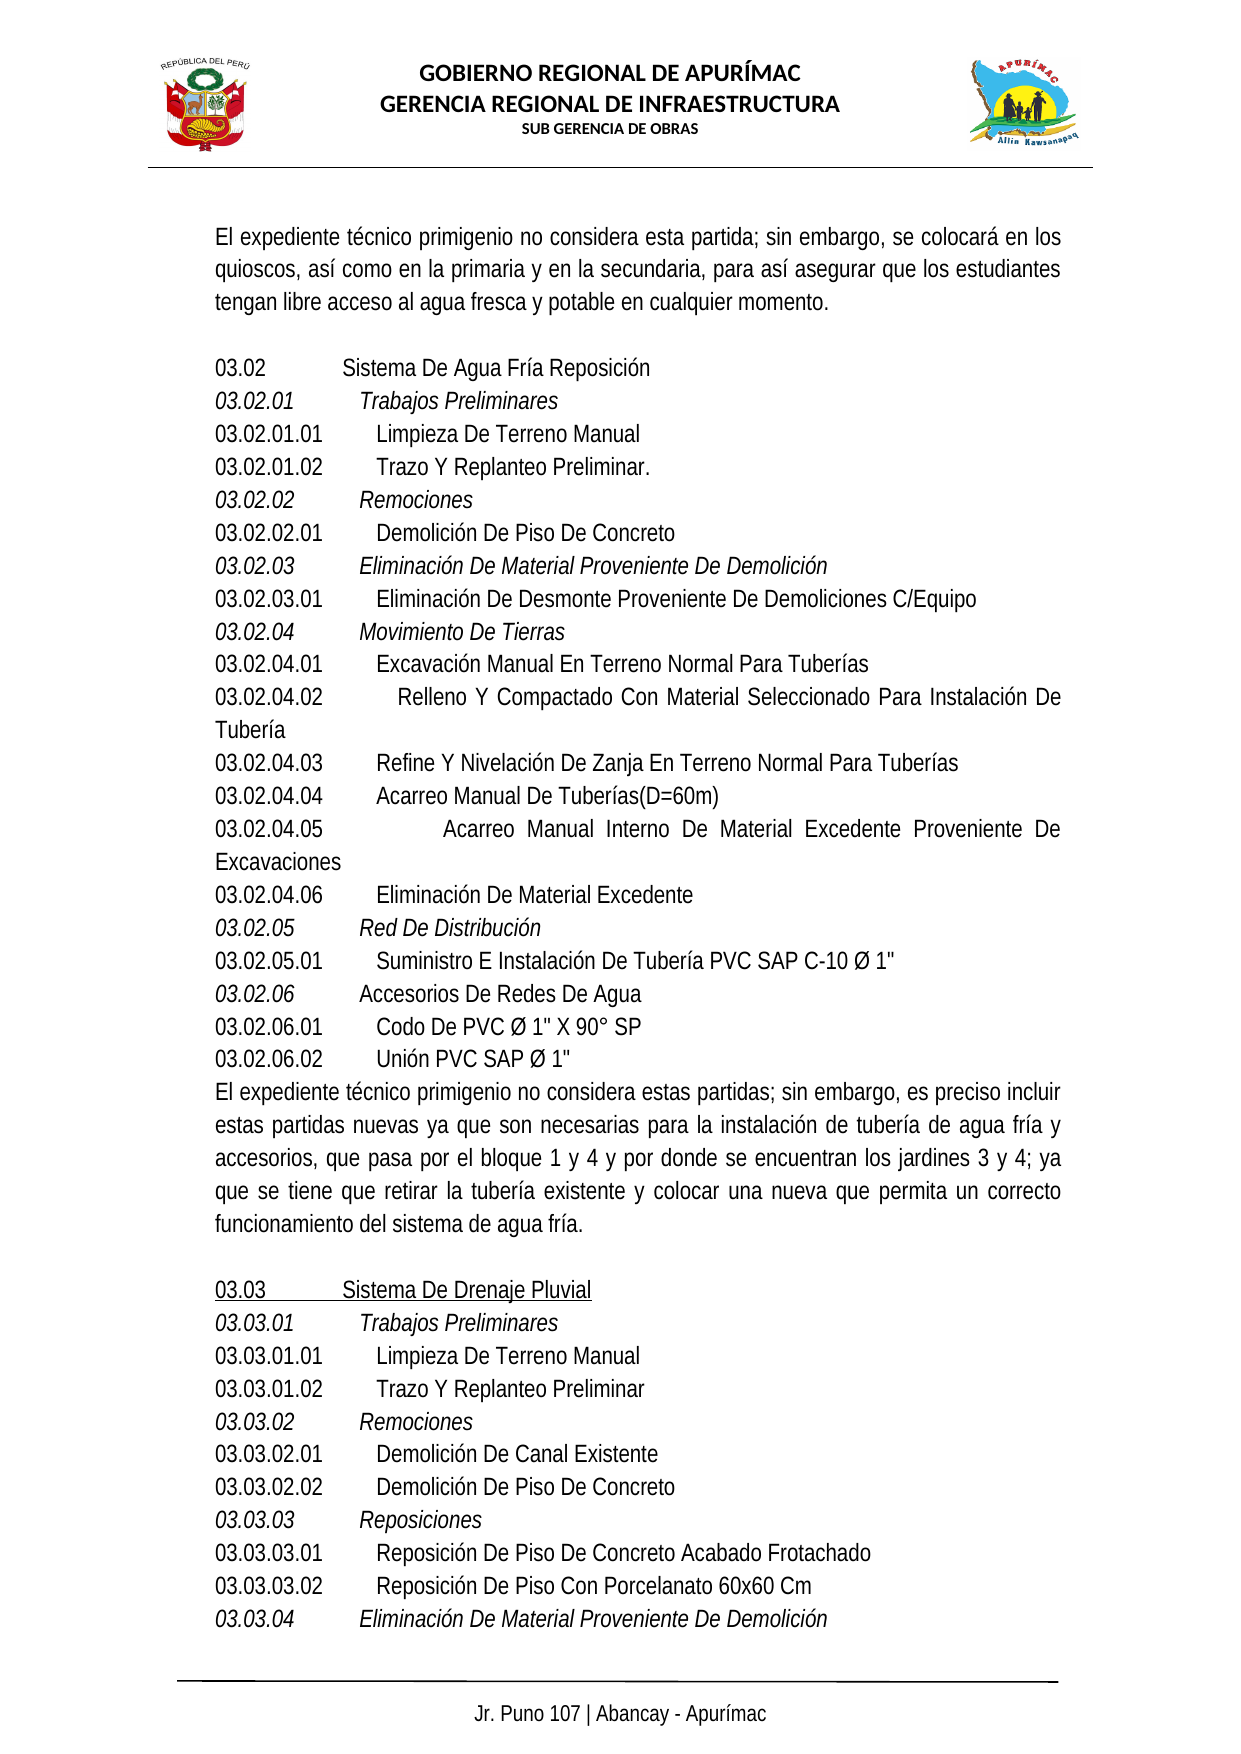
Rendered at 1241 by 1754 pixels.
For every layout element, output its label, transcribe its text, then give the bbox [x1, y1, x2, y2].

list 03.03.03.01 Reposición De Piso De Concreto Acabado Frotachado [215, 1538, 1063, 1567]
list 03.03.03.02 Reposición De Piso Con Porcelanato 60x60 Cm [215, 1571, 1063, 1600]
list 03.02.06 Accesorios De Redes De Agua [215, 978, 1063, 1007]
list 03.02.04.04 Acarreo Manual De Tuberías(D=60m) [215, 781, 1063, 810]
list 03.03.03 Reposiciones [215, 1505, 1063, 1534]
list 03.02.04.02 Relleno Y Compactado Con Material Seleccionado Para Instalación De Tubería [215, 682, 1063, 744]
picture [158, 57, 252, 152]
picture [967, 57, 1082, 151]
list 03.03.02.01 Demolición De Canal Existente [215, 1439, 1063, 1468]
list 03.03 Sistema De Drenaje Pluvial [215, 1275, 1063, 1303]
list 03.03.01.02 Trazo Y Replanteo Preliminar [215, 1373, 1063, 1402]
list 03.02.02 Remociones [215, 485, 1063, 513]
list 03.02.06.01 Codo De PVC Ø 1" X 90° SP [215, 1011, 1063, 1040]
list 03.03.01 Trabajos Preliminares [215, 1308, 1063, 1336]
list 03.02.04.03 Refine Y Nivelación De Zanja En Terreno Normal Para Tuberías [215, 748, 1063, 777]
list 03.02.04.05 Acarreo Manual Interno De Material Excedente Proveniente De Excavaciones [215, 814, 1063, 876]
list 03.02.04.06 Eliminación De Material Excedente [215, 880, 1063, 908]
list 03.02.01.01 Limpieza De Terreno Manual [215, 419, 1063, 448]
list 03.02.03 Eliminación De Material Proveniente De Demolición [215, 551, 1063, 579]
list 03.02.02.01 Demolición De Piso De Concreto [215, 518, 1063, 546]
list 03.02.04.01 Excavación Manual En Terreno Normal Para Tuberías [215, 649, 1063, 678]
list 03.02.01 Trabajos Preliminares [215, 386, 1063, 415]
list 03.03.02.02 Demolición De Piso De Concreto [215, 1472, 1063, 1501]
list 03.02.05.01 Suministro E Instalación De Tubería PVC SAP C-10 Ø 1" [215, 946, 1063, 974]
list El expediente técnico primigenio no considera esta partida; sin embargo, se colocará en los quioscos, así como en la primaria y en la secundaria, para así asegurar que los estudiantes tengan libre acceso al agua fresca y potable en cualquier momento. [215, 221, 1063, 316]
list 03.02.06.02 Unión PVC SAP Ø 1" [215, 1044, 1063, 1073]
list 03.02.03.01 Eliminación De Desmonte Proveniente De Demoliciones C/Equipo [215, 583, 1063, 612]
list 03.02.05 Red De Distribución [215, 913, 1063, 941]
list El expediente técnico primigenio no considera estas partidas; sin embargo, es preciso incluir estas partidas nuevas ya que son necesarias para la instalación de tubería de agua fría y accesorios, que pasa por el bloque 1 y 4 y por donde se encuentran los jardines 3 y 4; ya que se tiene que retirar la tubería existente y colocar una nueva que permita un correcto funcionamiento del sistema de agua fría. [215, 1077, 1063, 1238]
list 03.02 Sistema De Agua Fría Reposición [215, 353, 1063, 382]
list 03.02.04 Movimiento De Tierras [215, 616, 1063, 645]
list 03.03.01.01 Limpieza De Terreno Manual [215, 1341, 1063, 1369]
list 03.03.02 Remociones [215, 1406, 1063, 1435]
list 03.03.04 Eliminación De Material Proveniente De Demolición [215, 1604, 1063, 1633]
list 03.02.01.02 Trazo Y Replanteo Preliminar. [215, 452, 1063, 481]
